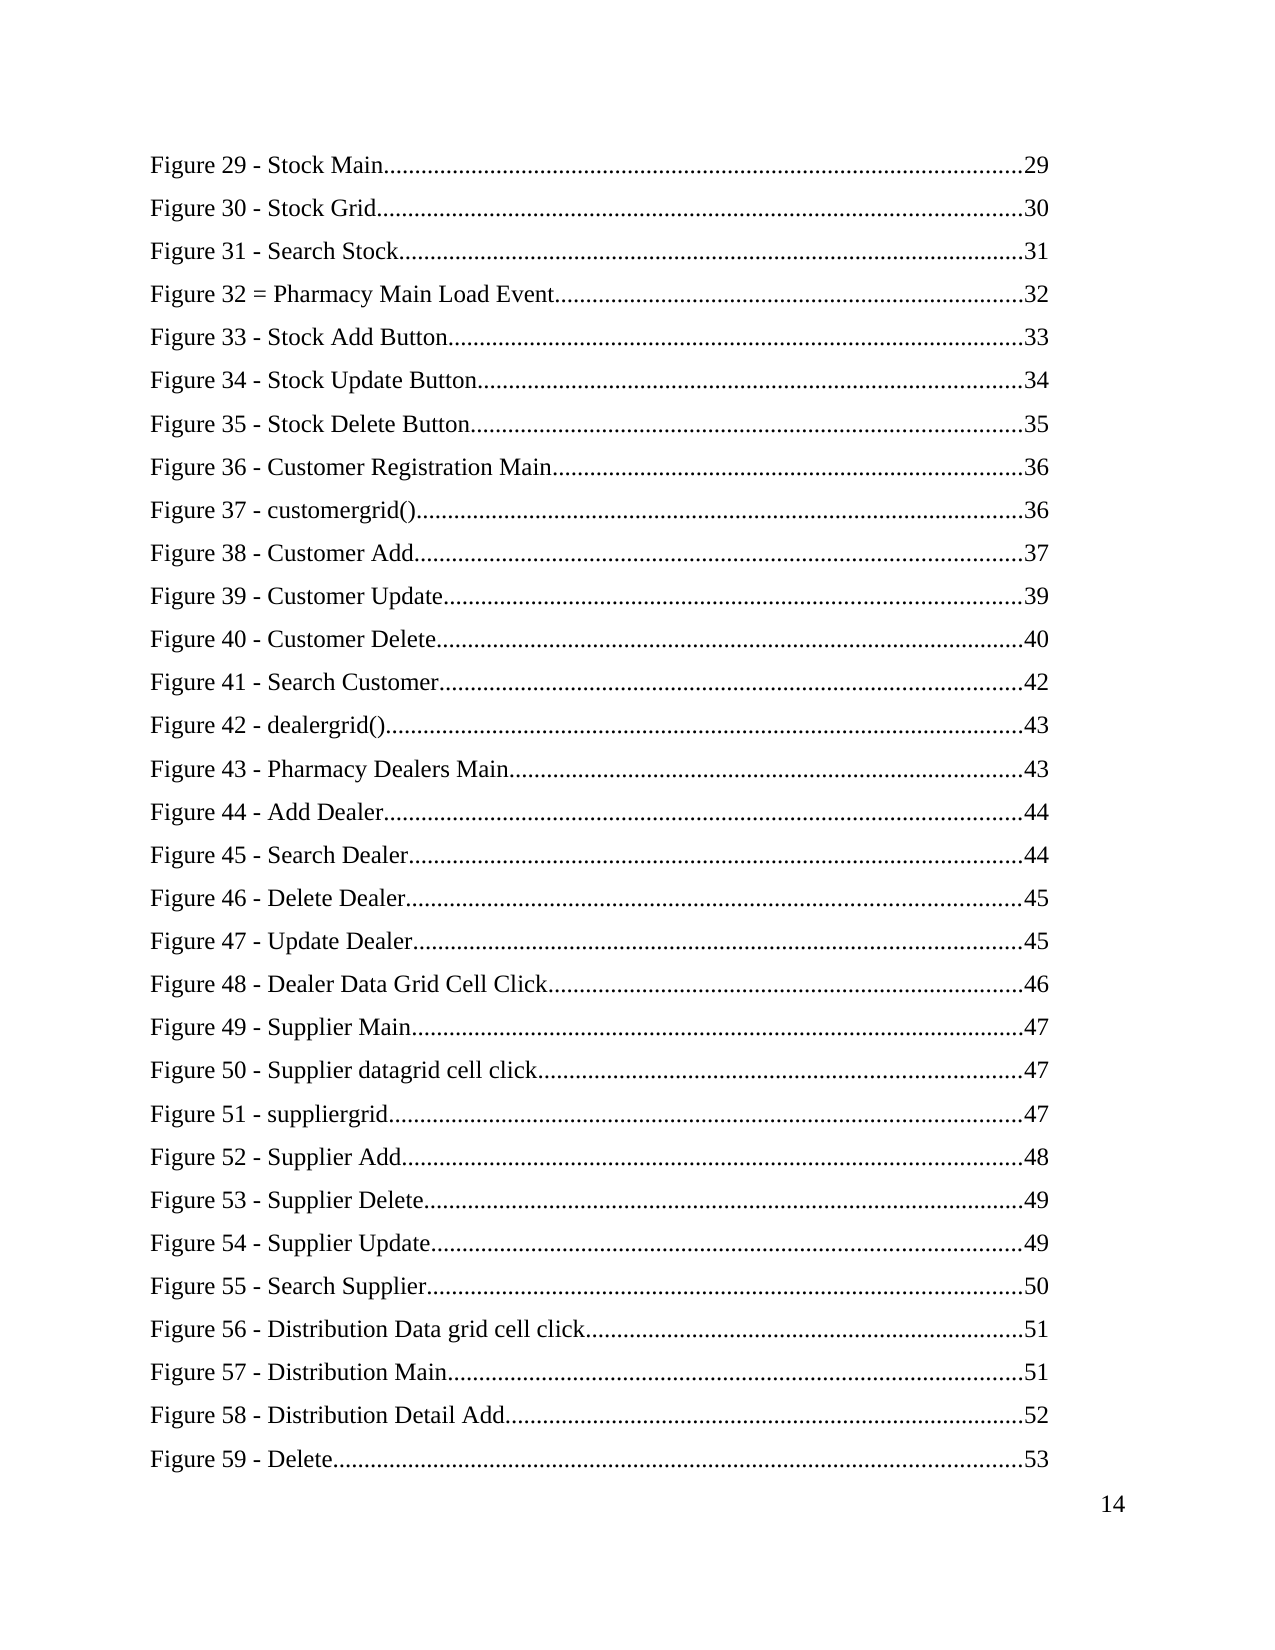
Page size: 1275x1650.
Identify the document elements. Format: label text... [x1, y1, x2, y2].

text Figure 32 = Pharmacy Main Load Event 32 [150, 279, 1125, 308]
text Figure 54 - Supplier Update 49 [150, 1228, 1125, 1257]
text Figure 41 - Search Customer 42 [150, 667, 1125, 696]
text Figure 30 - Stock Grid 30 [150, 193, 1125, 222]
text Figure 36 - Customer Registration Main 36 [150, 452, 1125, 481]
text Figure 39 - Customer Update 39 [150, 581, 1125, 610]
text Figure 33 - Stock Add Button 33 [150, 322, 1125, 351]
text Figure 42 - dealergrid() 43 [150, 711, 1125, 739]
text Figure 44 - Add Dealer 44 [150, 797, 1125, 826]
text Figure 37 - customergrid() 36 [150, 495, 1125, 524]
text Figure 59 - Delete 53 [150, 1444, 1125, 1472]
text Figure 58 - Distribution Detail Add 52 [150, 1401, 1125, 1429]
text Figure 53 - Supplier Delete 49 [150, 1185, 1125, 1214]
text Figure 35 - Stock Delete Button 35 [150, 409, 1125, 437]
text Figure 49 - Supplier Main 47 [150, 1012, 1125, 1041]
text Figure 38 - Customer Add 37 [150, 538, 1125, 567]
text Figure 57 - Distribution Main 51 [150, 1357, 1125, 1386]
text Figure 48 - Dealer Data Grid Cell Click 46 [150, 969, 1125, 998]
text Figure 51 - suppliergrid 47 [150, 1099, 1125, 1127]
text Figure 56 - Distribution Data grid cell click 51 [150, 1314, 1125, 1343]
text Figure 31 - Search Stock 31 [150, 236, 1125, 265]
text Figure 55 - Search Supplier 50 [150, 1271, 1125, 1300]
text Figure 52 - Supplier Add 48 [150, 1142, 1125, 1171]
text Figure 43 - Pharmacy Dealers Main 43 [150, 754, 1125, 782]
text Figure 29 - Stock Main 29 [150, 150, 1125, 179]
text Figure 34 - Stock Update Button 34 [150, 366, 1125, 394]
text Figure 46 - Delete Dealer 45 [150, 883, 1125, 912]
text Figure 47 - Update Dealer 45 [150, 926, 1125, 955]
text Figure 40 - Customer Delete 40 [150, 624, 1125, 653]
text Figure 50 - Supplier datagrid cell click 47 [150, 1056, 1125, 1084]
text Figure 45 - Search Dealer 44 [150, 840, 1125, 869]
